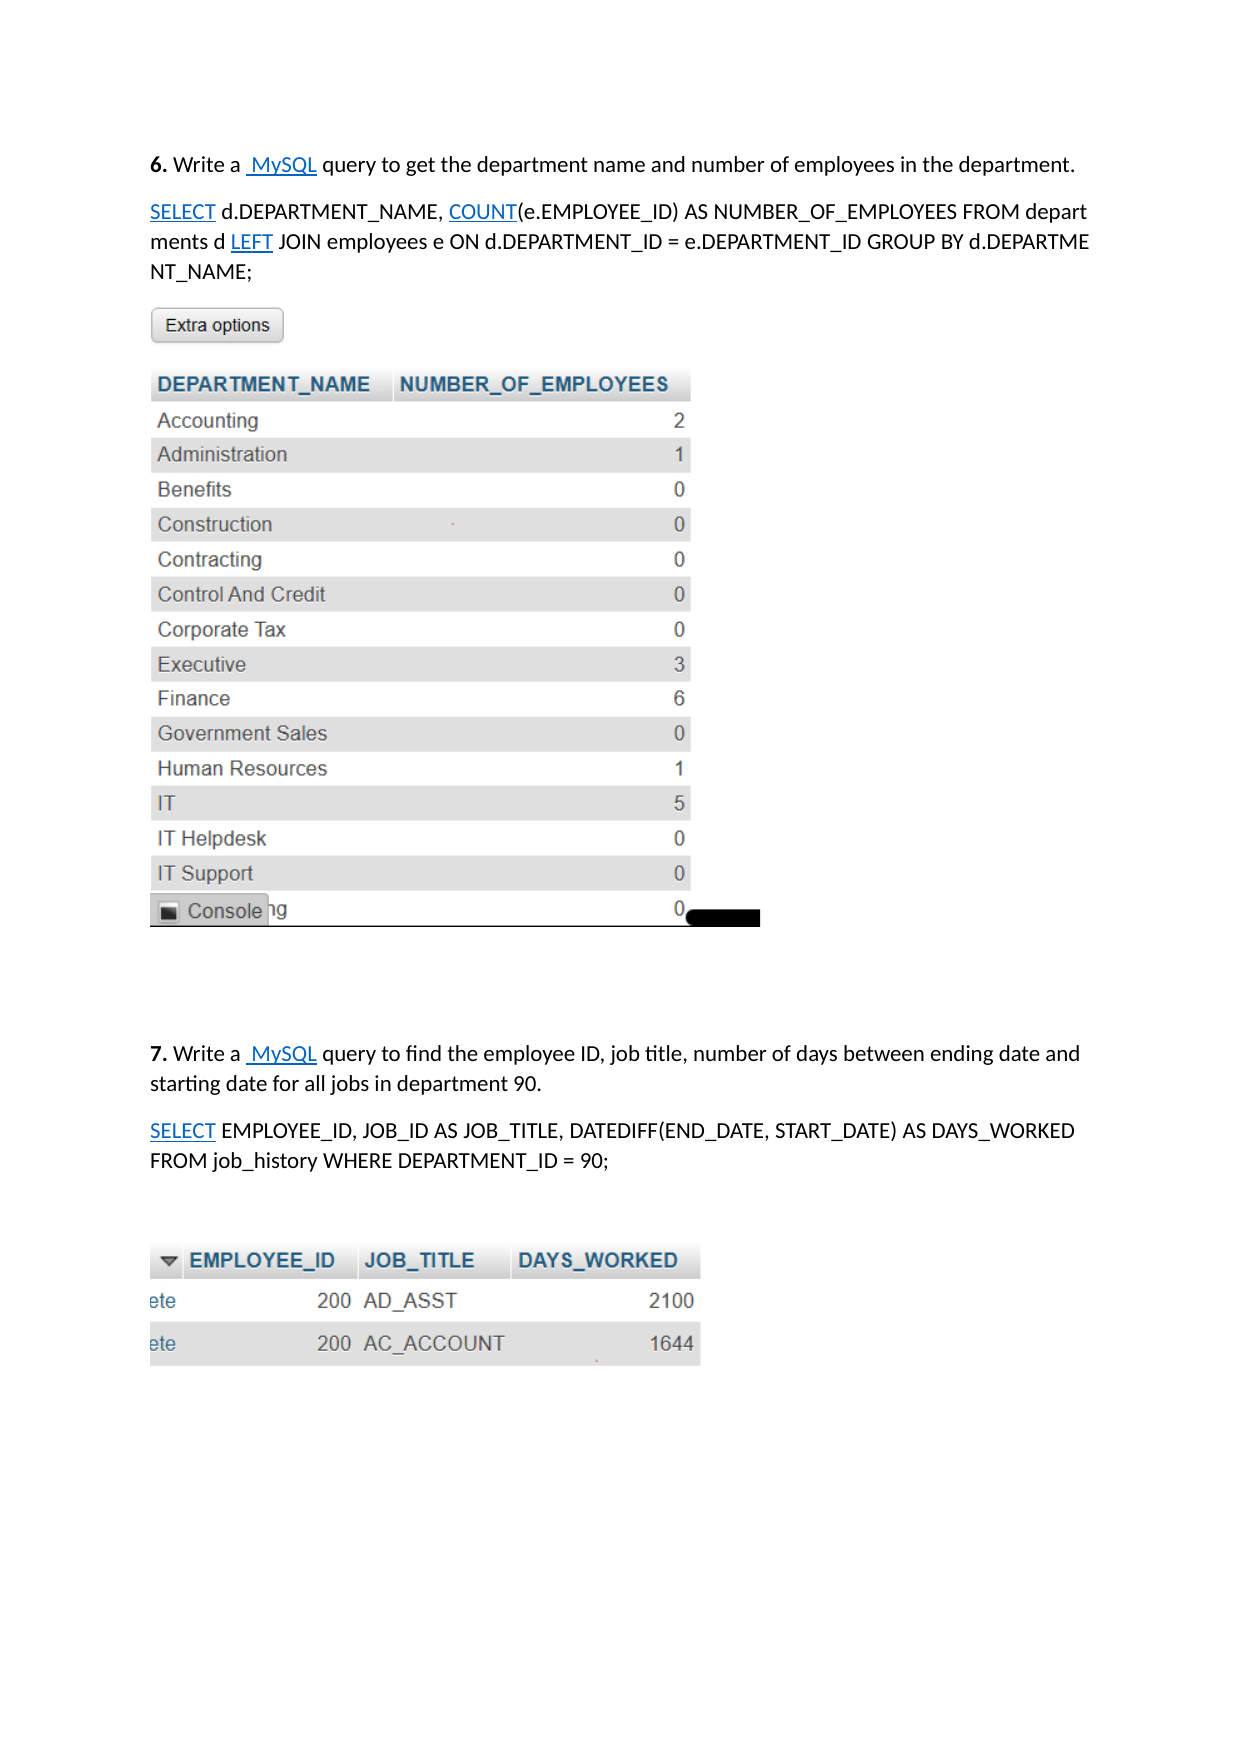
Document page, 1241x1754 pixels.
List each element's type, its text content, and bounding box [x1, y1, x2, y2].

text SELECT d.DEPARTMENT_NAME, COUNT(e.EMPLOYEE_ID) AS NUMBER_OF_EMPLOYEES FROM departments d LEFT JOIN employees e ON d.DEPARTMENT_ID = e.DEPARTMENT_ID GROUP BY d.DEPARTMENT_NAME; [150, 197, 1090, 285]
picture [150, 1240, 757, 1395]
text SELECT EMPLOYEE_ID, JOB_ID AS JOB_TITLE, DATEDIFF(END_DATE, START_DATE) AS DAYS_WORKED FROM job_history WHERE DEPARTMENT_ID = 90; [150, 1116, 1090, 1175]
text 6. Write a MySQL query to get the department name and number of employees in the department. [150, 150, 1090, 178]
picture [150, 304, 761, 927]
text 7. Write a MySQL query to find the employee ID, job title, number of days between ending date and starting date for all jobs in department 90. [150, 1039, 1090, 1098]
